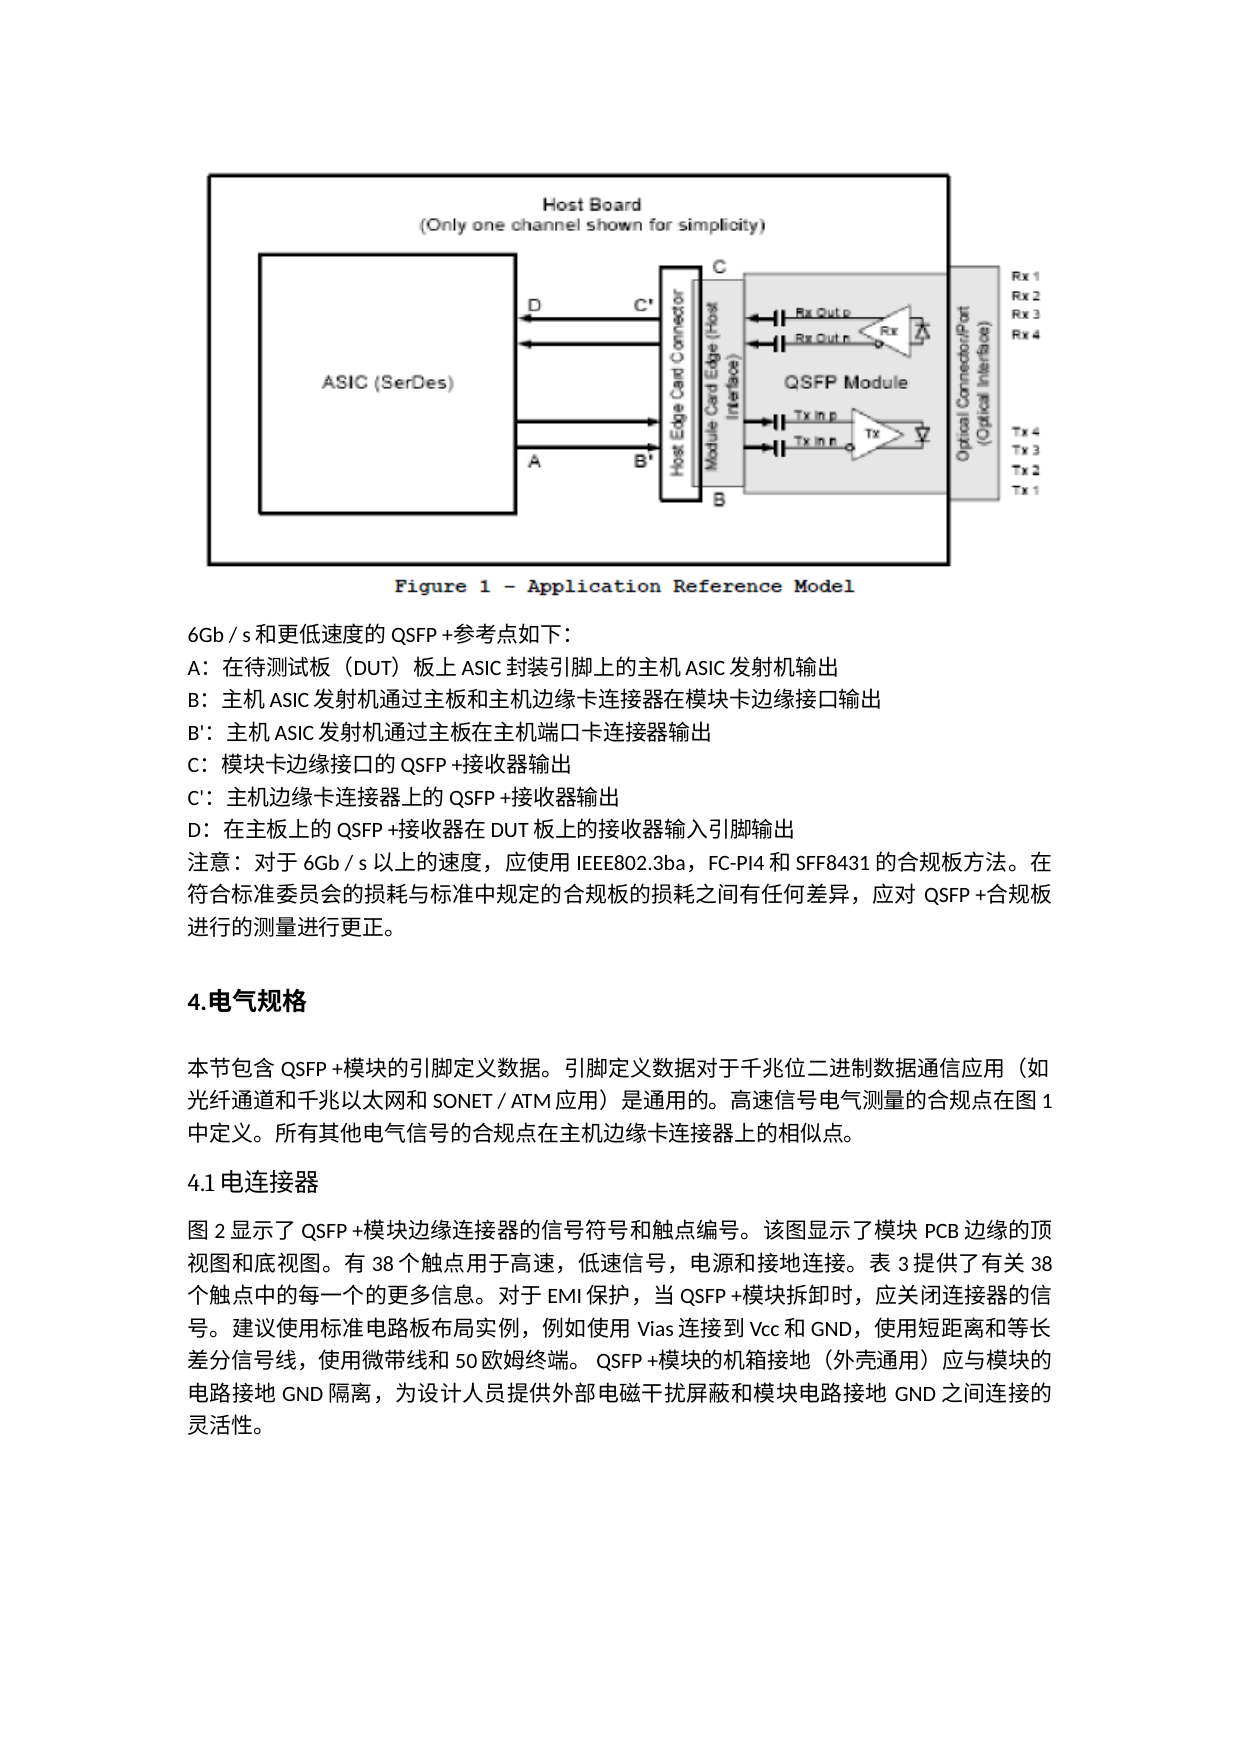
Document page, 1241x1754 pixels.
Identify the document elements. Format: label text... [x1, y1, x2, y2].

text B'：主机ASIC发射机通过主板在主机端口卡连接器输出 [187, 714, 1053, 747]
text C：模块卡边缘接口的QSFP +接收器输出 [187, 747, 1053, 779]
text D：在主板上的QSFP +接收器在DUT板上的接收器输入引脚输出 [187, 812, 1053, 844]
text 图2显示了QSFP +模块边缘连接器的信号符号和触点编号。该图显示了模块PCB边缘的顶视图和底视图。有38个触点用于高速，低速信号，电源和接地连接。表3提供了有关38个触点中的每一个的更多信息。对于EMI保护，当QSFP +模块拆卸时，应关闭连接器的信号。建议使用标准电路板布局实例，例如使用Vias连接到Vcc和GND，使用短距离和等长差分信号线，使用微带线和50欧姆终端。 QSFP +模块的机箱接地（外壳通用）应与模块的电路接地GND隔离，为设计人员提供外部电磁干扰屏蔽和模块电路接地GND之间连接的灵活性。 [187, 1213, 1053, 1441]
text C'：主机边缘卡连接器上的QSFP +接收器输出 [187, 779, 1053, 812]
text A：在待测试板（DUT）板上ASIC封装引脚上的主机ASIC发射机输出 [187, 649, 1053, 682]
text 注意：对于6Gb / s以上的速度，应使用IEEE802.3ba，FC-PI4和SFF8431的合规板方法。在符合标准委员会的损耗与标准中规定的合规板的损耗之间有任何差异，应对QSFP +合规板进行的测量进行更正。 [187, 844, 1053, 942]
text 6Gb / s和更低速度的QSFP +参考点如下： [187, 617, 1053, 649]
text 4.1电连接器 [187, 1148, 1053, 1213]
subtitle 4.电气规格 [187, 967, 1053, 1032]
text 本节包含QSFP +模块的引脚定义数据。引脚定义数据对于千兆位二进制数据通信应用（如光纤通道和千兆以太网和SONET / ATM应用）是通用的。高速信号电气测量的合规点在图1中定义。所有其他电气信号的合规点在主机边缘卡连接器上的相似点。 [187, 1051, 1053, 1148]
picture [187, 162, 1053, 606]
text B：主机ASIC发射机通过主板和主机边缘卡连接器在模块卡边缘接口输出 [187, 682, 1053, 714]
